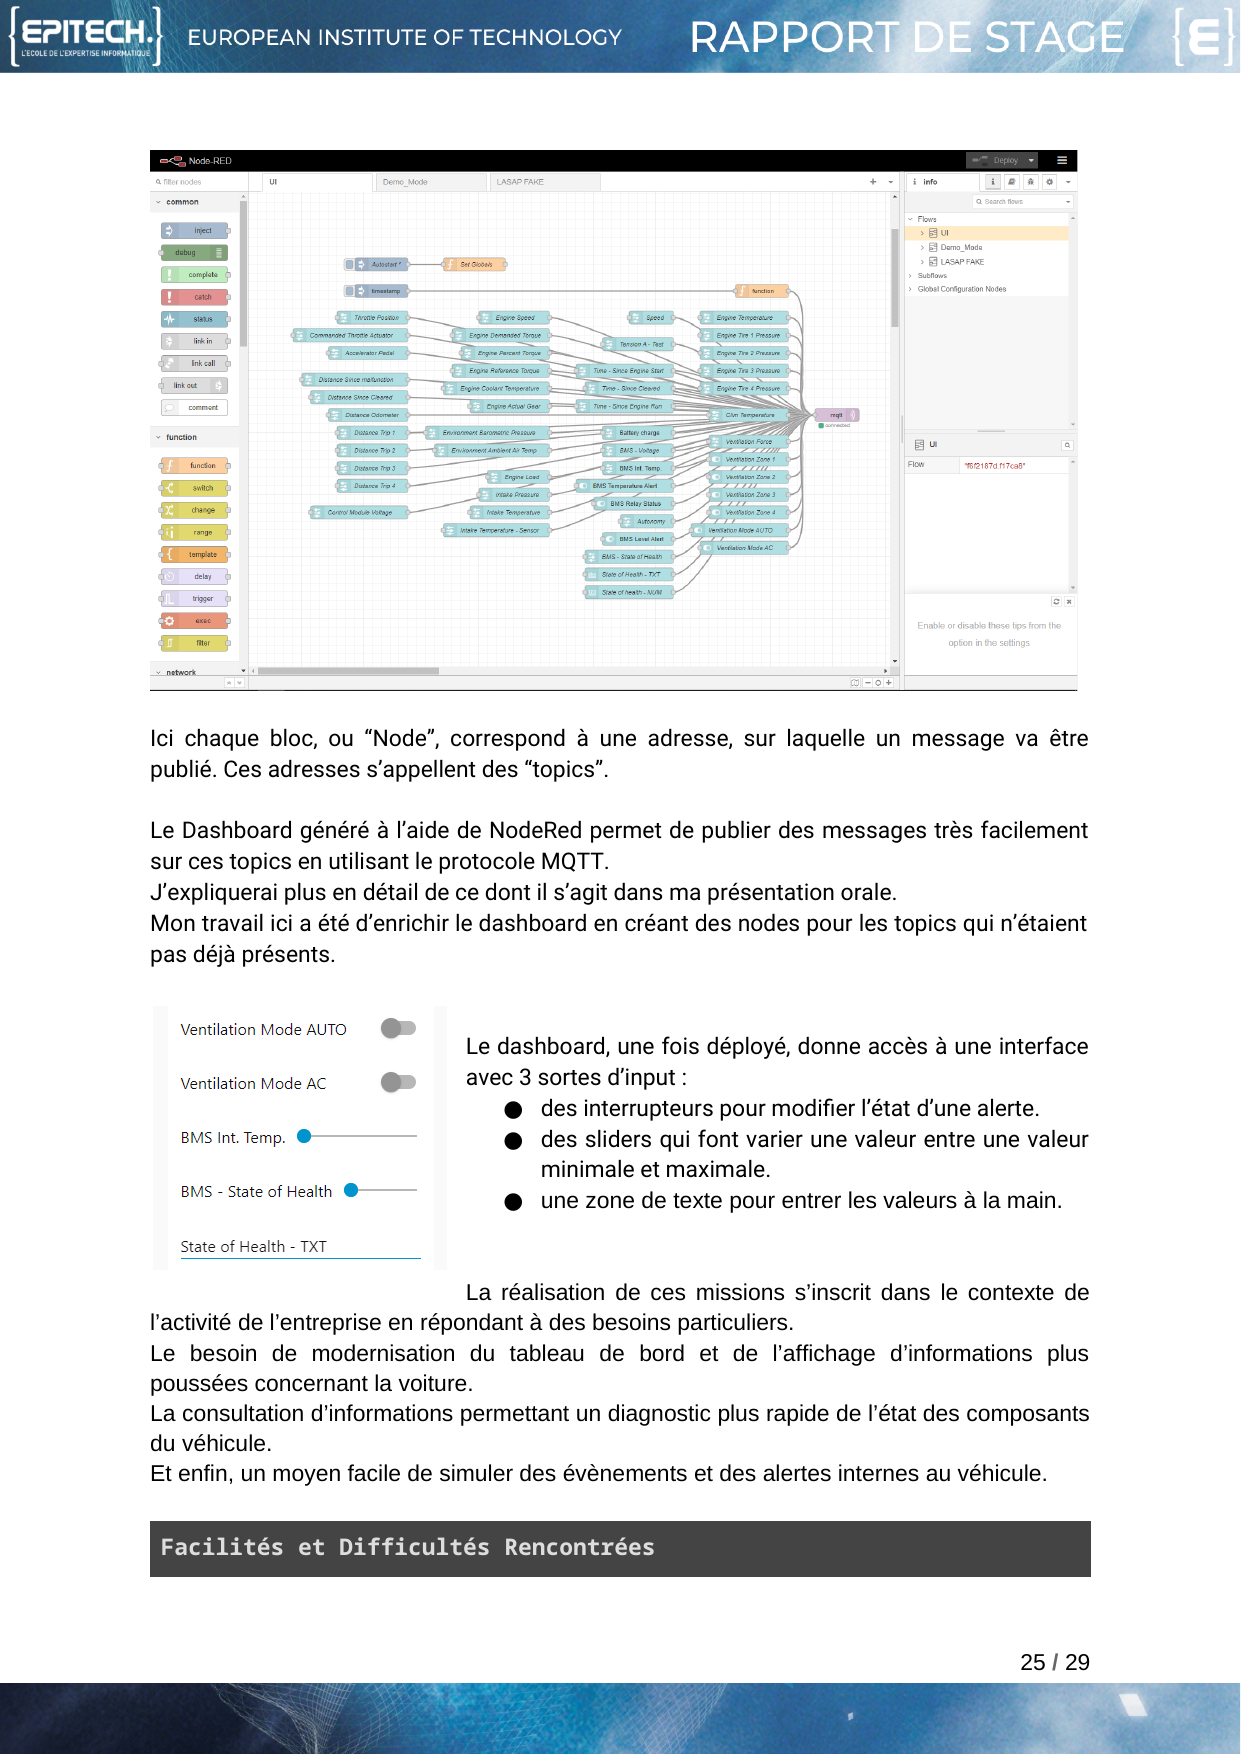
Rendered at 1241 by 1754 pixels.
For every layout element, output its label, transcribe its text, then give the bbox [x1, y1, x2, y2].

text La réalisation de ces missions s’inscrit dans le contexte de l’activité de l’entreprise en répondant à des besoins particuliers. [150, 1279, 1090, 1336]
list des sliders qui font varier une valeur entre une valeur minimale et maximale. [447, 1126, 1090, 1183]
list des interrupteurs pour modifier l’état d’une alerte. [447, 1095, 1090, 1122]
list une zone de texte pour entrer les valeurs à la main. [447, 1187, 1090, 1214]
text Le Dashboard généré à l’aide de NodeRed permet de publier des messages très facilement sur ces topics en utilisant le protocole MQTT. [150, 817, 1090, 875]
text J’expliquerai plus en détail de ce dont il s’agit dans ma présentation orale. [150, 879, 1090, 906]
table_header Facilités et Difficultés Rencontrées [150, 1521, 1091, 1577]
picture [0, 0, 1241, 73]
text Le besoin de modernisation du tableau de bord et de l’affichage d’informations plus poussées concernant la voiture. [150, 1339, 1090, 1396]
picture [150, 150, 1078, 691]
text Ici chaque bloc, ou “Node”, correspond à une adresse, sur laquelle un message va être publié. Ces adresses s’appellent des “topics”. [150, 725, 1090, 783]
text Le dashboard, une fois déployé, donne accès à une interface avec 3 sortes d’input : [447, 1033, 1090, 1091]
text Et enfin, un moyen facile de simuler des évènements et des alertes internes au véhicule. [150, 1460, 1090, 1487]
picture [153, 1006, 447, 1270]
picture [0, 1683, 1241, 1754]
text La consultation d’informations permettant un diagnostic plus rapide de l’état des composants du véhicule. [150, 1400, 1090, 1456]
text Mon travail ici a été d’enrichir le dashboard en créant des nodes pour les topics qui n’étaient pas déjà présents. [150, 910, 1090, 968]
